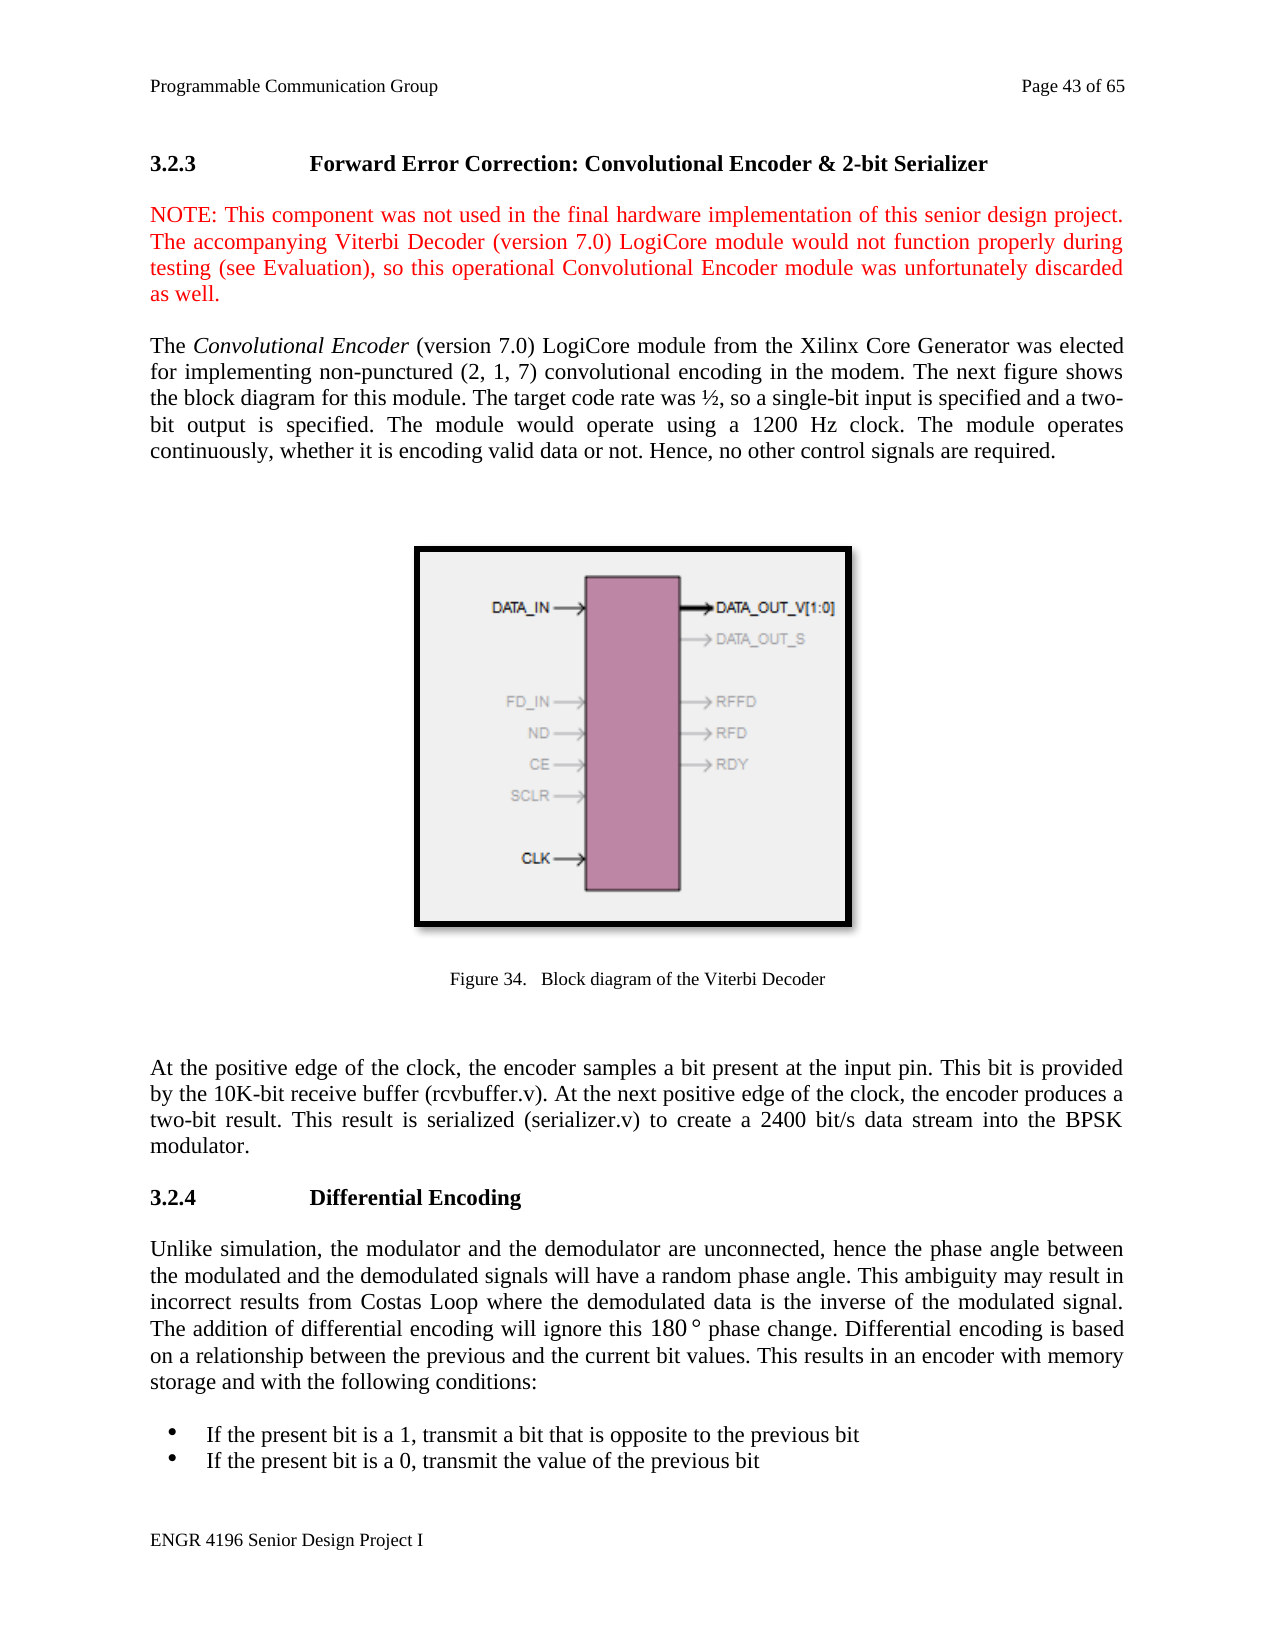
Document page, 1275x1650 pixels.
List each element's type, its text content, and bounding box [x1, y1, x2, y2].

picture [420, 552, 845, 921]
text Unlike simulation, the modulator and the demodulator are unconnected, hence the phase angle between the modulated and the demodulated signals will have a random phase angle. This ambiguity may result in incorrect results from Costas Loop where the demodulated data is the inverse of the modulated signal. The addition of differential encoding will ignore this phase change. Differential encoding is based on a relationship between the previous and the current bit values. This results in an encoder with memory storage and with the following conditions: [150, 1235, 1125, 1395]
subtitle 3.2.4 Differential Encoding [150, 1184, 1125, 1210]
subtitle 3.2.3 Forward Error Correction: Convolutional Encoder & 2-bit Serializer [150, 150, 1125, 176]
text The Convolutional Encoder (version 7.0) LogiCore module from the Xilinx Core Generator was elected for implementing non-punctured (2, 1, 7) convolutional encoding in the modem. The next figure shows the block diagram for this module. The target code rate was ½, so a single-bit input is specified and a two-bit output is specified. The module would operate using a 1200 Hz clock. The module operates continuously, whether it is encoding valid data or not. Hence, no other control signals are required. [150, 332, 1125, 463]
text NOTE: This component was not used in the final hardware implementation of this senior design project. The accompanying Viterbi Decoder (version 7.0) LogiCore module would not function properly during testing (see Evaluation), so this operational Convolutional Encoder module was unfortunately discarded as well. [150, 201, 1125, 307]
text Figure 34. Block diagram of the Viterbi Decoder [150, 968, 1125, 990]
list If the present bit is a 1, transmit a bit that is opposite to the previous bit [169, 1421, 1125, 1447]
text At the positive edge of the clock, the encoder samples a bit present at the input pin. This bit is provided by the 10K-bit receive buffer (rcvbuffer.v). At the next positive edge of the clock, the encoder produces a two-bit result. This result is serialized (serializer.v) to create a 2400 bit/s data stream into the BPSK modulator. [150, 1053, 1125, 1159]
list If the present bit is a 0, transmit the value of the previous bit [169, 1447, 1125, 1474]
